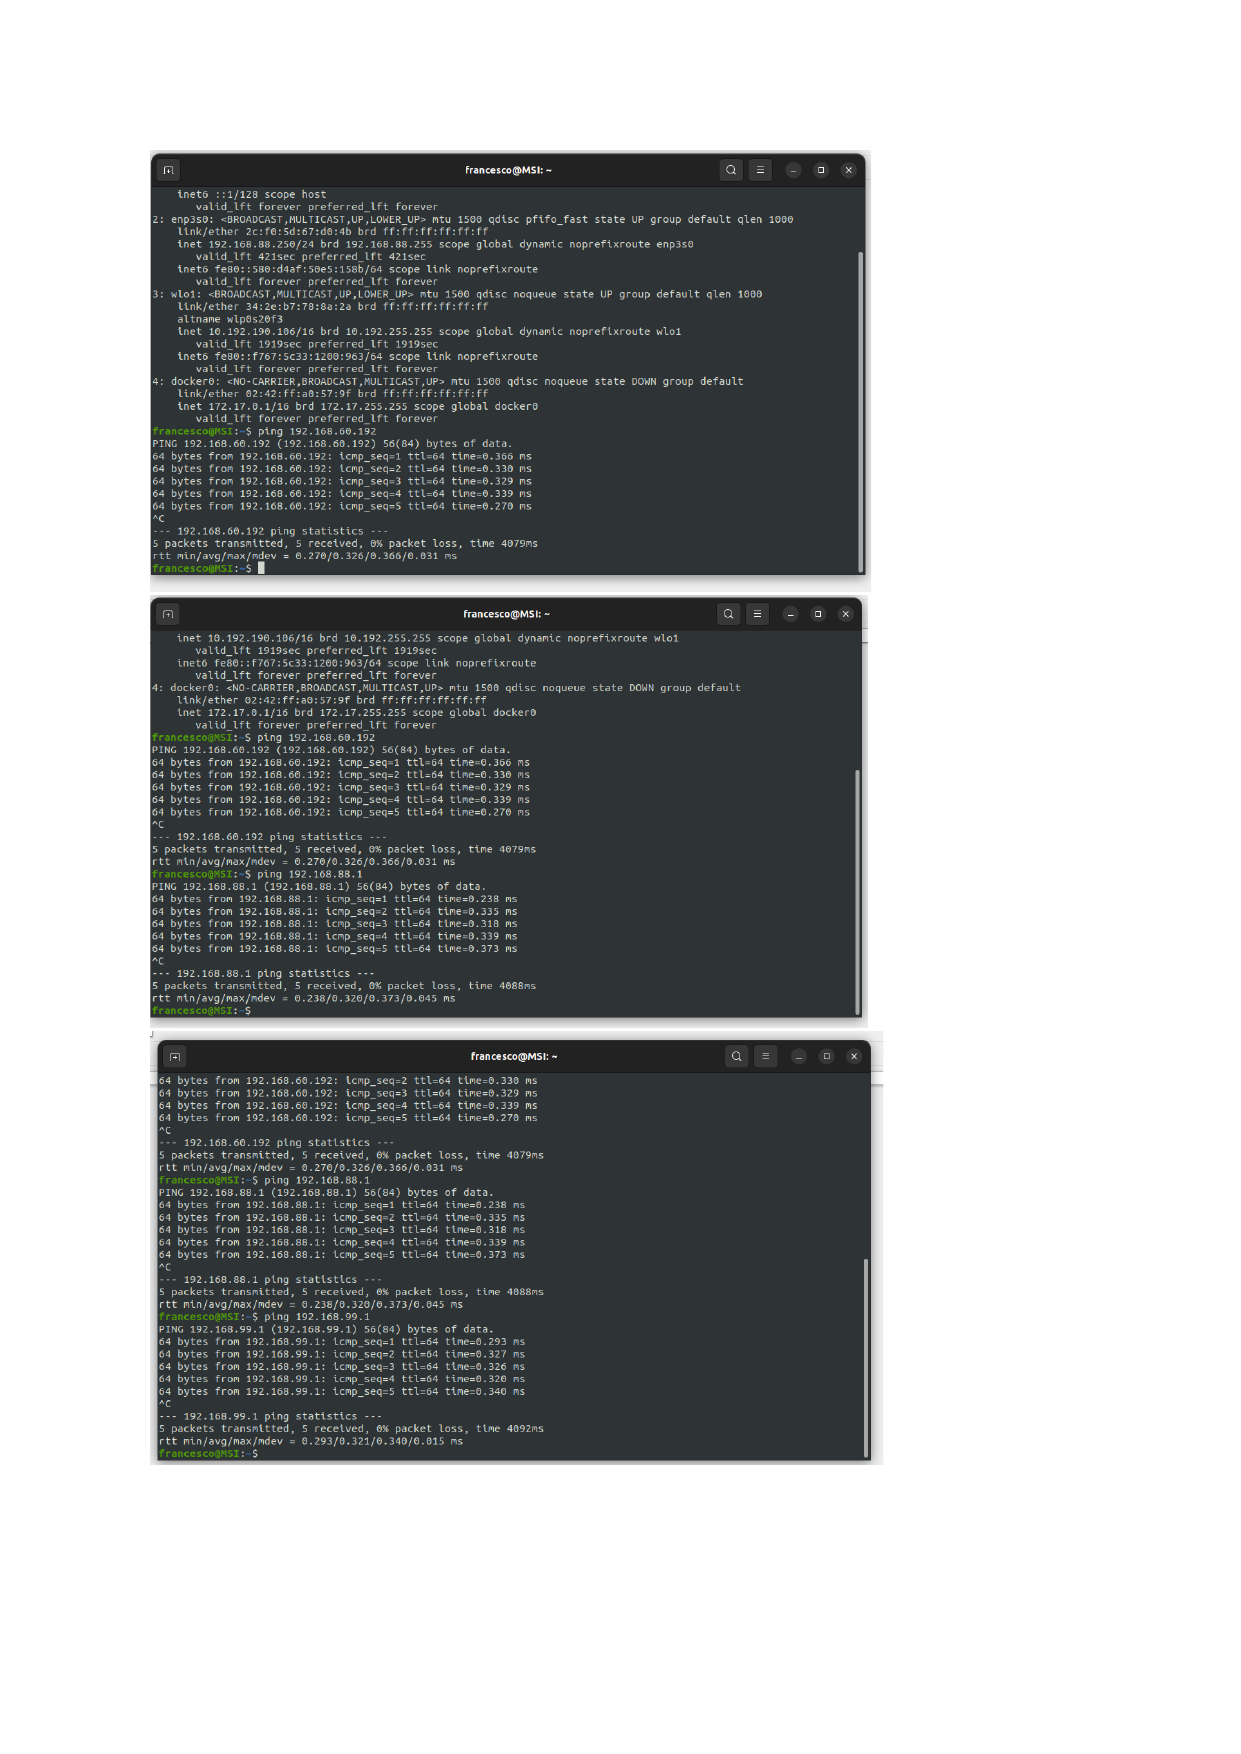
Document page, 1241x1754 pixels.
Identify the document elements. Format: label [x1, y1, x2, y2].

picture [150, 150, 872, 592]
picture [150, 595, 868, 1028]
picture [150, 1031, 884, 1465]
